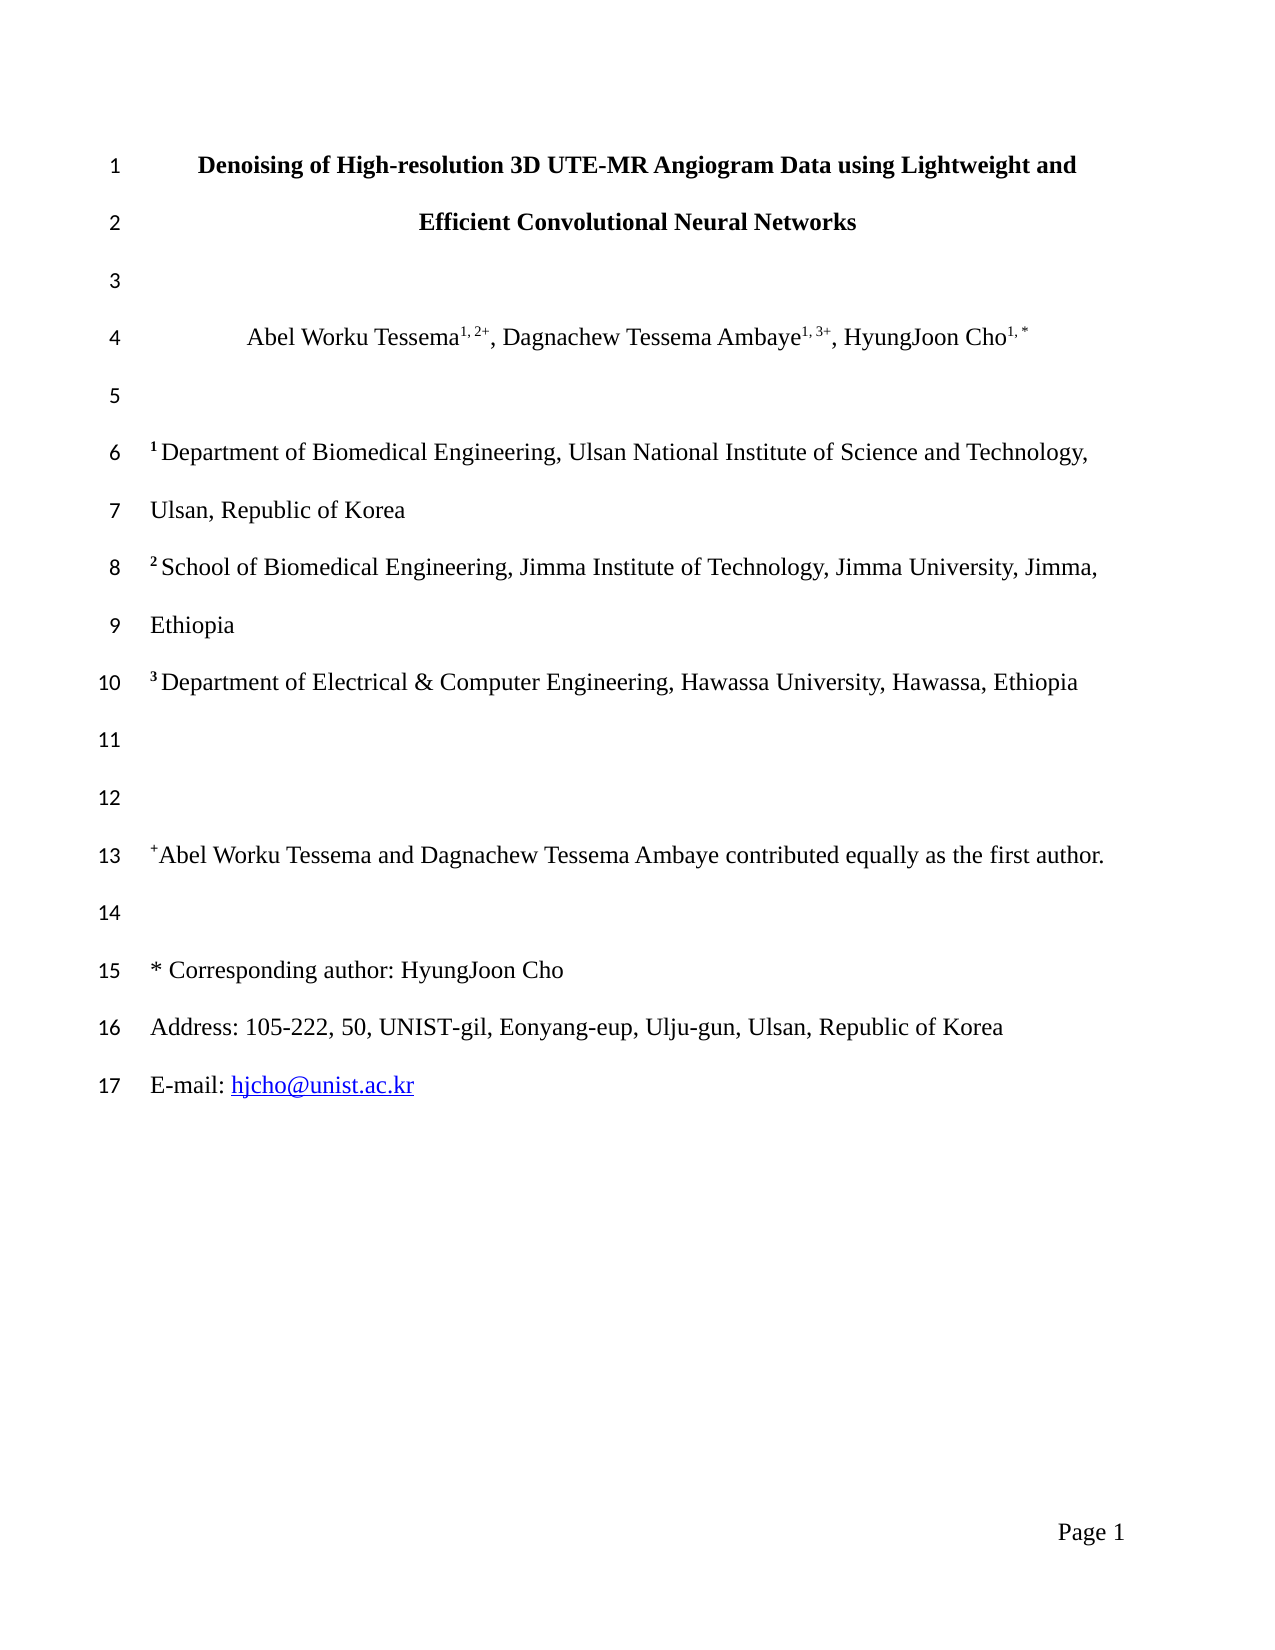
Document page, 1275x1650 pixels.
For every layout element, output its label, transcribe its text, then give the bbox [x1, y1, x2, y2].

text 1 Department of Biomedical Engineering, Ulsan National Institute of Science and Technology, Ulsan, Republic of Korea [150, 437, 1125, 524]
text Abel Worku Tessema1, 2+, Dagnachew Tessema Ambaye1, 3+, HyungJoon Cho1, * [150, 322, 1125, 351]
text * Corresponding author: HyungJoon Cho [150, 955, 1125, 984]
text 2 School of Biomedical Engineering, Jimma Institute of Technology, Jimma University, Jimma, Ethiopia [150, 552, 1125, 639]
text +Abel Worku Tessema and Dagnachew Tessema Ambaye contributed equally as the first author. [150, 840, 1125, 869]
text E-mail: hjcho@unist.ac.kr [150, 1070, 1125, 1099]
text Address: 105-222, 50, UNIST-gil, Eonyang-eup, Ulju-gun, Ulsan, Republic of Korea [150, 1012, 1125, 1041]
text 3 Department of Electrical & Computer Engineering, Hawassa University, Hawassa, Ethiopia [150, 667, 1125, 696]
text Denoising of High-resolution 3D UTE-MR Angiogram Data using Lightweight and Efficient Convolutional Neural Networks [150, 150, 1125, 236]
